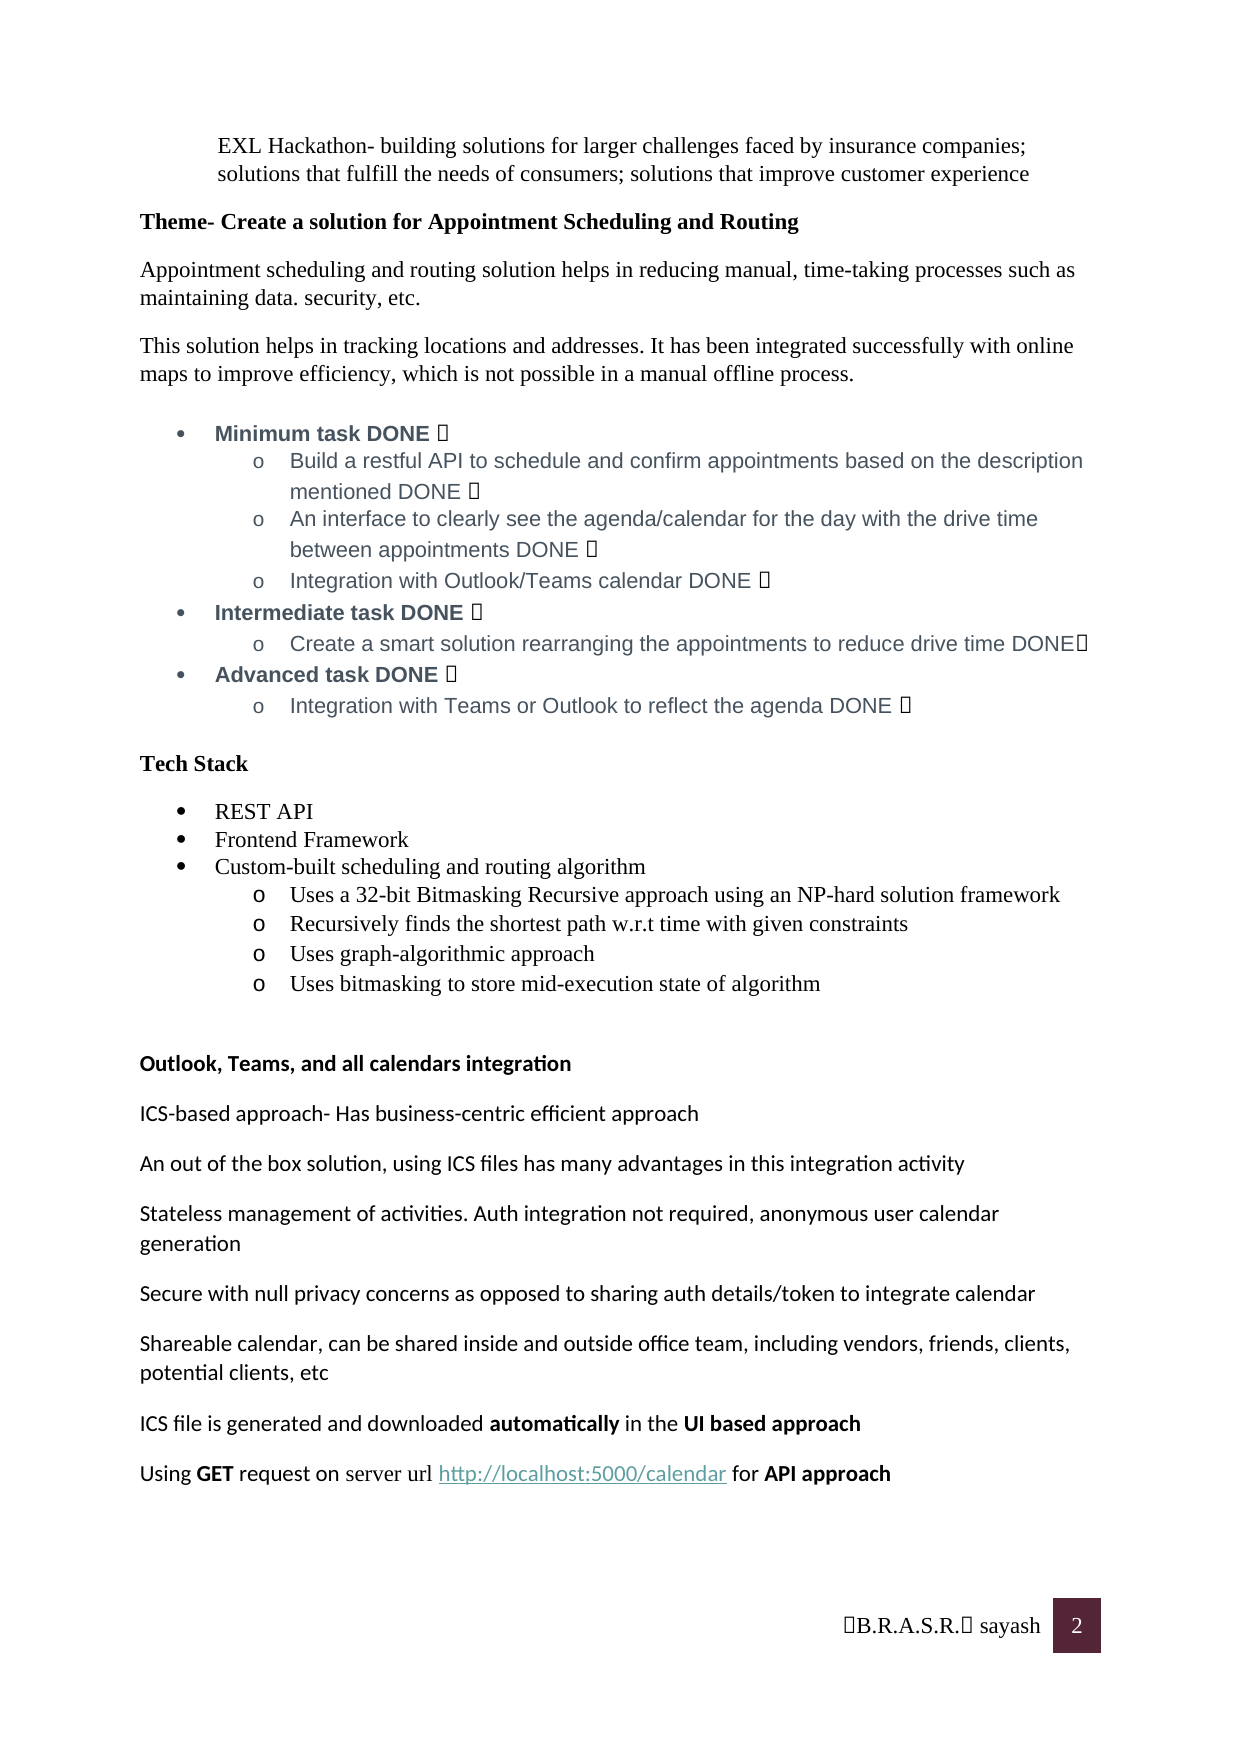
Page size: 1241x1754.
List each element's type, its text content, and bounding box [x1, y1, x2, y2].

list REST API [177, 798, 1101, 824]
list Integration with Outlook/Teams calendar DONE ✅ [252, 564, 1101, 595]
list Frontend Framework [177, 826, 1101, 852]
text ICS file is generated and downloaded automatically in the UI based approach [139, 1409, 1101, 1437]
list Advanced task DONE ✅ [177, 658, 1101, 689]
list An interface to clearly see the agenda/calendar for the day with the drive time between appointments DONE ✅ [252, 506, 1101, 564]
list Recursively finds the shortest path w.r.t time with given constraints [252, 910, 1101, 939]
list Uses a 32-bit Bitmasking Recursive approach using an NP-hard solution framework [252, 881, 1101, 909]
text Theme- Create a solution for Appointment Scheduling and Routing [139, 208, 1101, 234]
text Using GET request on server url http://localhost:5000/calendar for API approach [139, 1459, 1101, 1487]
text Tech Stack [139, 749, 1101, 776]
list Create a smart solution rearranging the appointments to reduce drive time DONE✅ [252, 627, 1101, 658]
list Minimum task DONE ✅ [177, 417, 1101, 448]
list Custom-built scheduling and routing algorithm [177, 853, 1101, 879]
text This solution helps in tracking locations and addresses. It has been integrated successfully with online maps to improve efficiency, which is not possible in a manual offline process. [139, 332, 1101, 386]
text Stateless management of activities. Auth integration not required, anonymous user calendar generation [139, 1199, 1101, 1257]
list Build a restful API to schedule and confirm appointments based on the description mentioned DONE ✅ [252, 448, 1101, 506]
text Shareable calendar, can be shared inside and outside office team, including vendors, friends, clients, potential clients, etc [139, 1329, 1101, 1387]
list Integration with Teams or Outlook to reflect the agenda DONE ✅ [252, 689, 1101, 720]
text Outlook, Teams, and all calendars integration [139, 1049, 1101, 1077]
list EXL Hackathon- building solutions for larger challenges faced by insurance companies; solutions that fulfill the needs of consumers; solutions that improve customer experience [217, 132, 1101, 186]
text ICS-based approach- Has business-centric efficient approach [139, 1099, 1101, 1127]
list Uses graph-algorithmic approach [252, 940, 1101, 968]
list Uses bitmasking to store mid-execution state of algorithm [252, 969, 1101, 998]
list Intermediate task DONE ✅ [177, 595, 1101, 627]
text Secure with null privacy concerns as opposed to sharing auth details/token to integrate calendar [139, 1279, 1101, 1307]
text Appointment scheduling and routing solution helps in reducing manual, time-taking processes such as maintaining data. security, etc. [139, 256, 1101, 310]
text An out of the box solution, using ICS files has many advantages in this integration activity [139, 1149, 1101, 1177]
